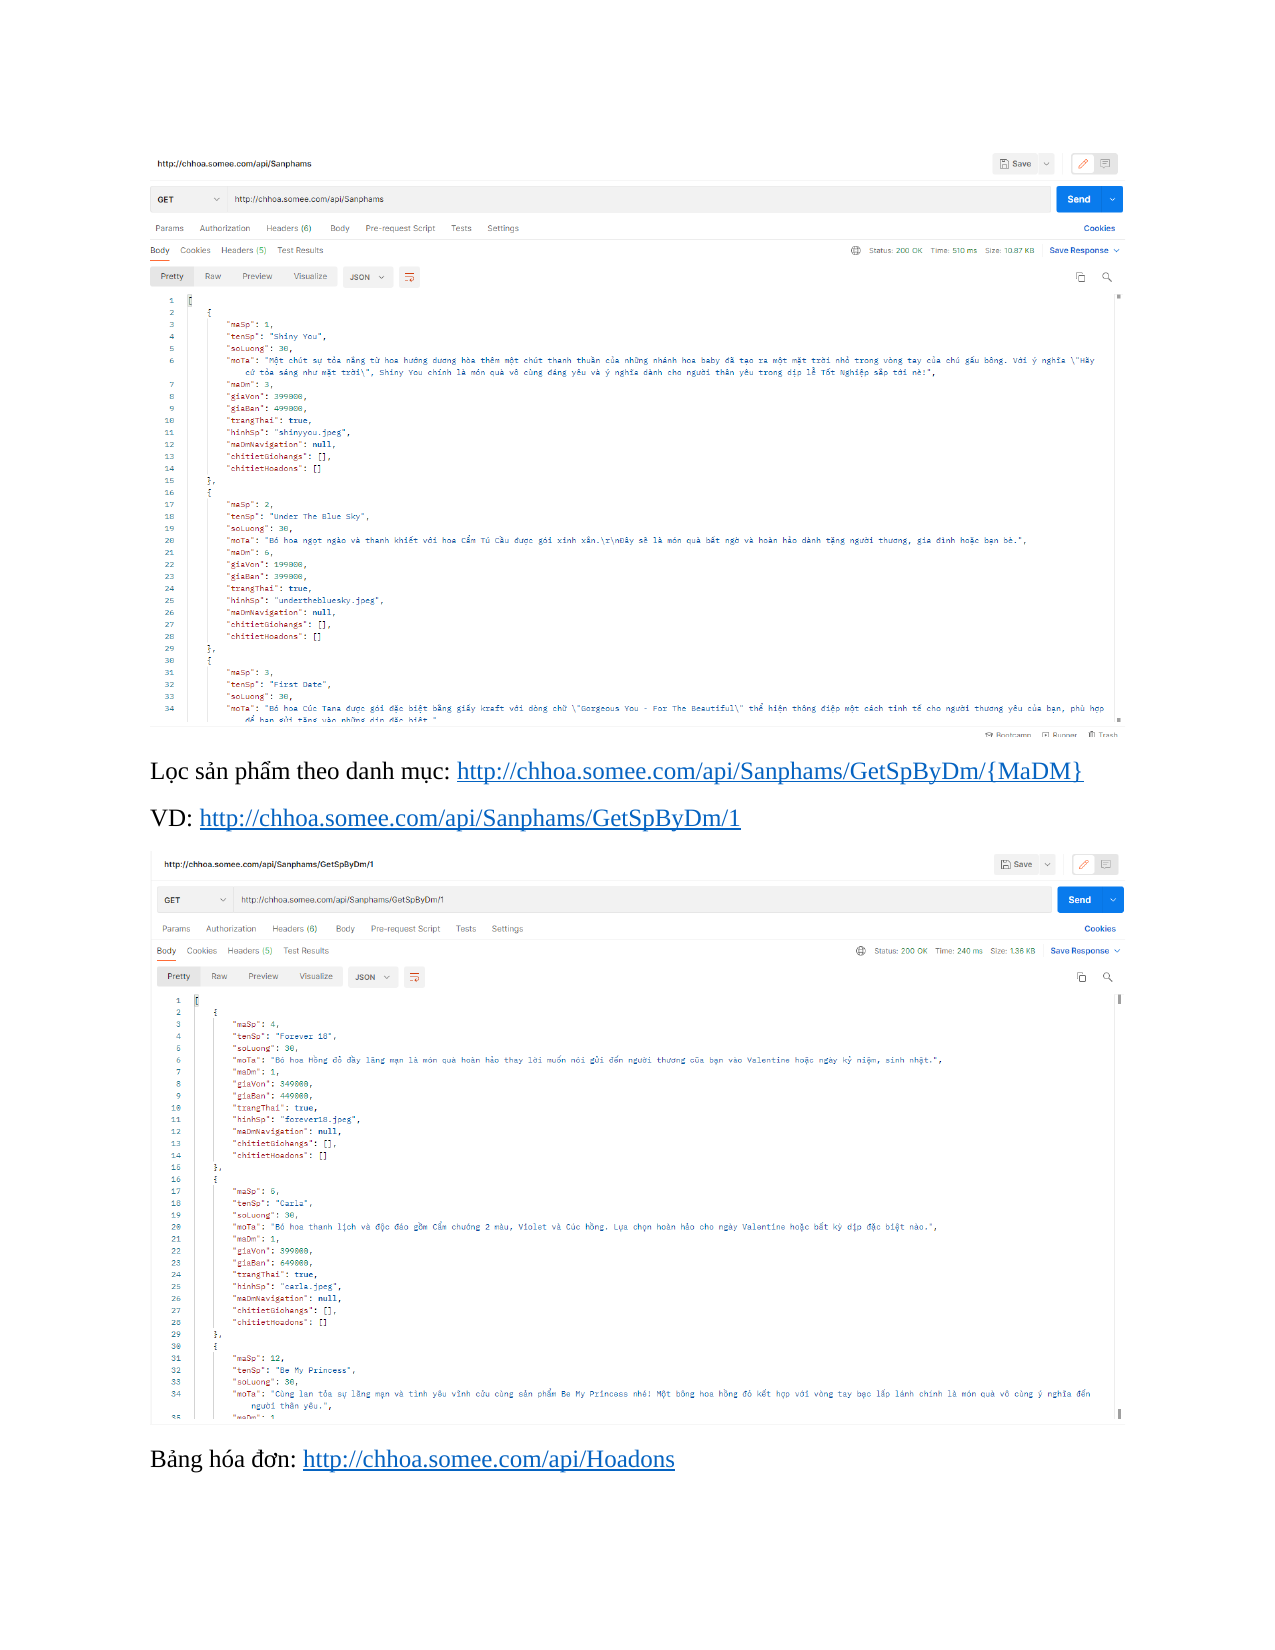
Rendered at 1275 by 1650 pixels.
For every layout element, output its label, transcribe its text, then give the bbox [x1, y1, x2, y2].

picture [150, 150, 1125, 737]
text Lọc sản phẩm theo danh mục: http://chhoa.somee.com/api/Sanphams/GetSpByDm/{MaDM} [150, 756, 1125, 784]
text Bảng hóa đơn: http://chhoa.somee.com/api/Hoadons [150, 1444, 1125, 1473]
text VD: http://chhoa.somee.com/api/Sanphams/GetSpByDm/1 [150, 803, 1125, 832]
picture [150, 851, 1125, 1426]
